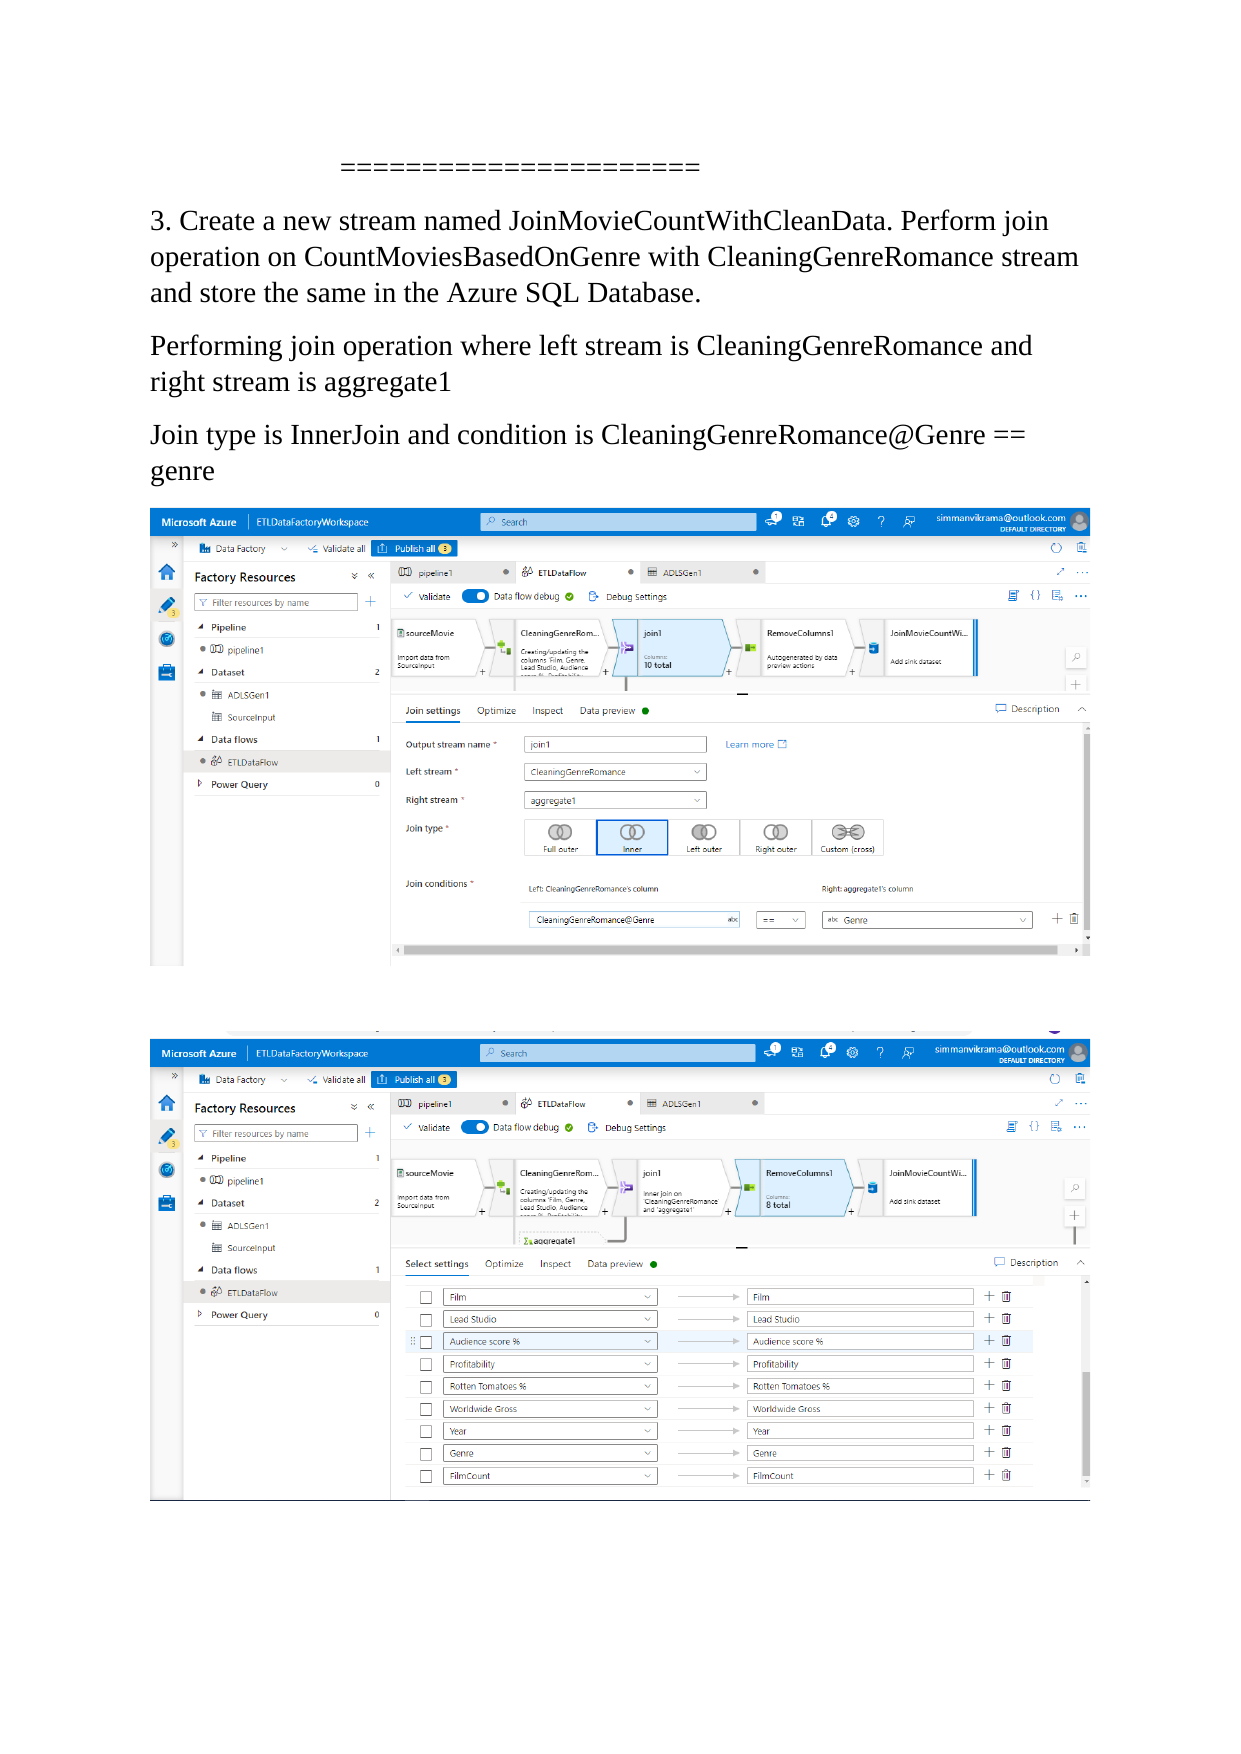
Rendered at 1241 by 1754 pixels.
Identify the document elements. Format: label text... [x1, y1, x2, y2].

text 3. Create a new stream named JoinMovieCountWithCleanData. Perform join operation on CountMoviesBasedOnGenre with CleaningGenreRomance stream and store the same in the Azure SQL Database. [150, 203, 1090, 309]
picture [150, 1031, 1091, 1501]
text ====================== [150, 150, 1090, 183]
picture [150, 505, 1091, 966]
text Performing join operation where left stream is CleaningGenreRomance and right stream is aggregate1 [150, 328, 1090, 398]
text Join type is InnerJoin and condition is CleaningGenreRomance@Genre == genre [150, 417, 1090, 487]
